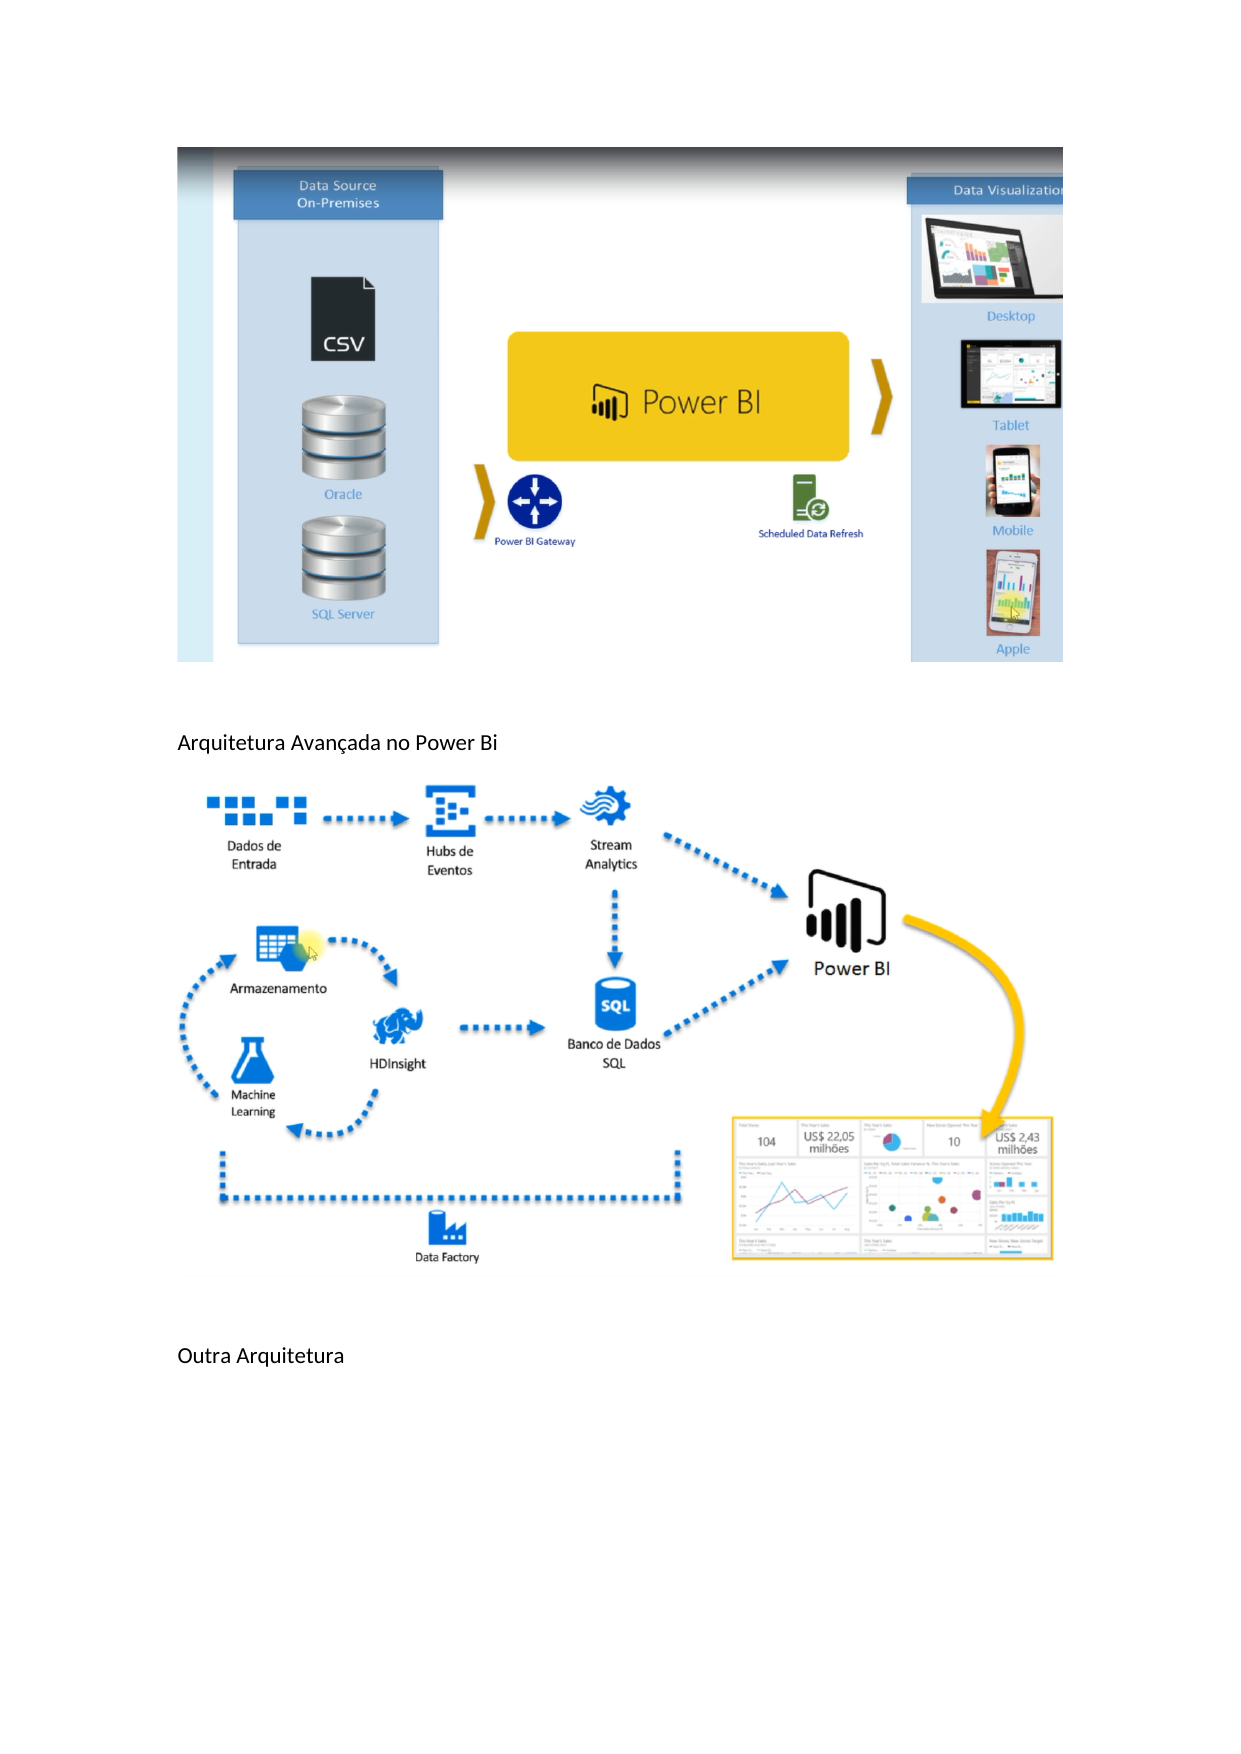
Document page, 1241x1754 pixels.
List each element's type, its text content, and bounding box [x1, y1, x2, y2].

picture [177, 147, 1063, 662]
picture [177, 774, 1063, 1276]
text Outra Arquitetura [177, 1341, 1063, 1369]
text Arquitetura Avançada no Power Bi [177, 728, 1063, 756]
